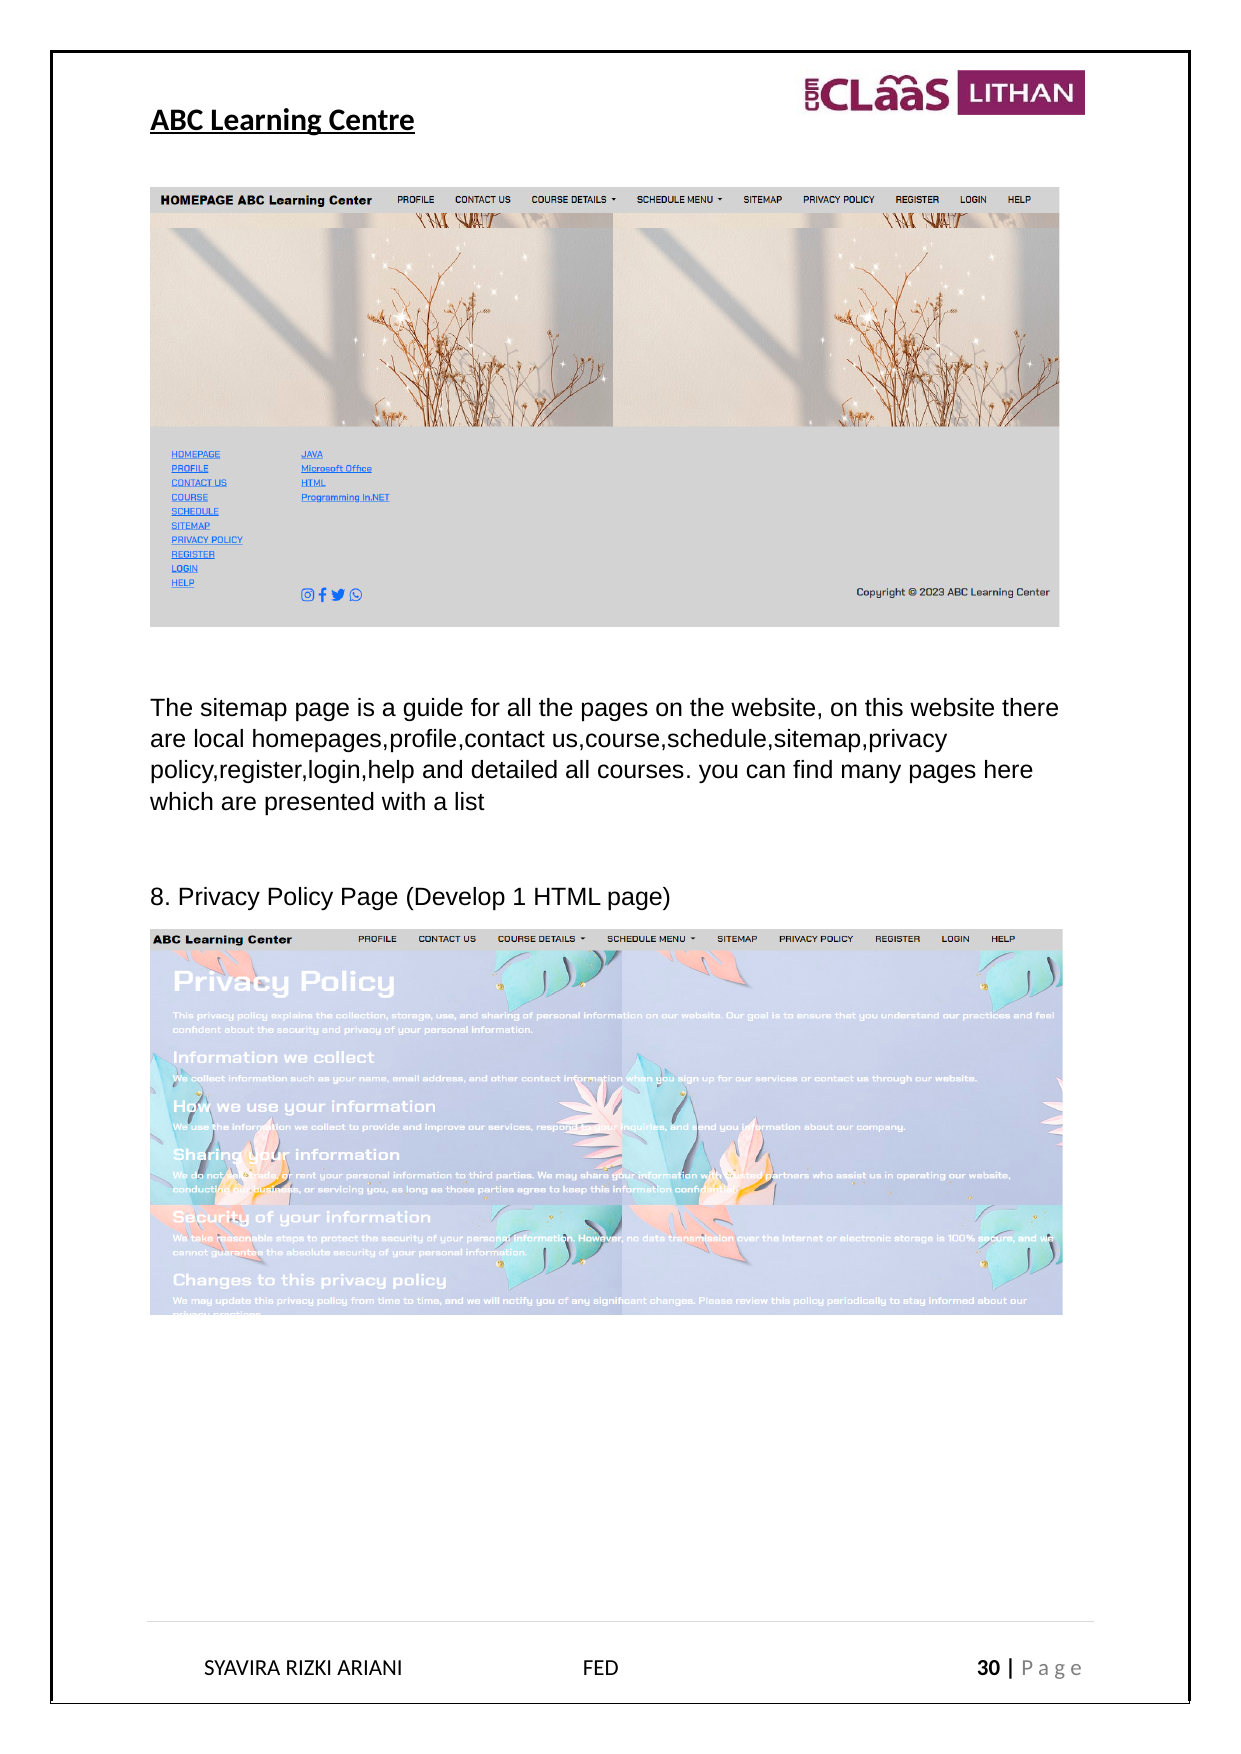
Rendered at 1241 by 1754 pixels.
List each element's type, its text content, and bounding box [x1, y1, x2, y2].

text The sitemap page is a guide for all the pages on the website, on this website there are local homepages,profile,contact us,course,schedule,sitemap,privacy policy,register,login,help and detailed all courses. you can find many pages here which are presented with a list [150, 693, 1090, 815]
picture [150, 187, 1060, 627]
picture [150, 70, 1095, 132]
picture [157, 114, 162, 122]
text 8. Privacy Policy Page (Develop 1 HTML page) [150, 882, 1090, 911]
picture [150, 929, 1063, 1315]
